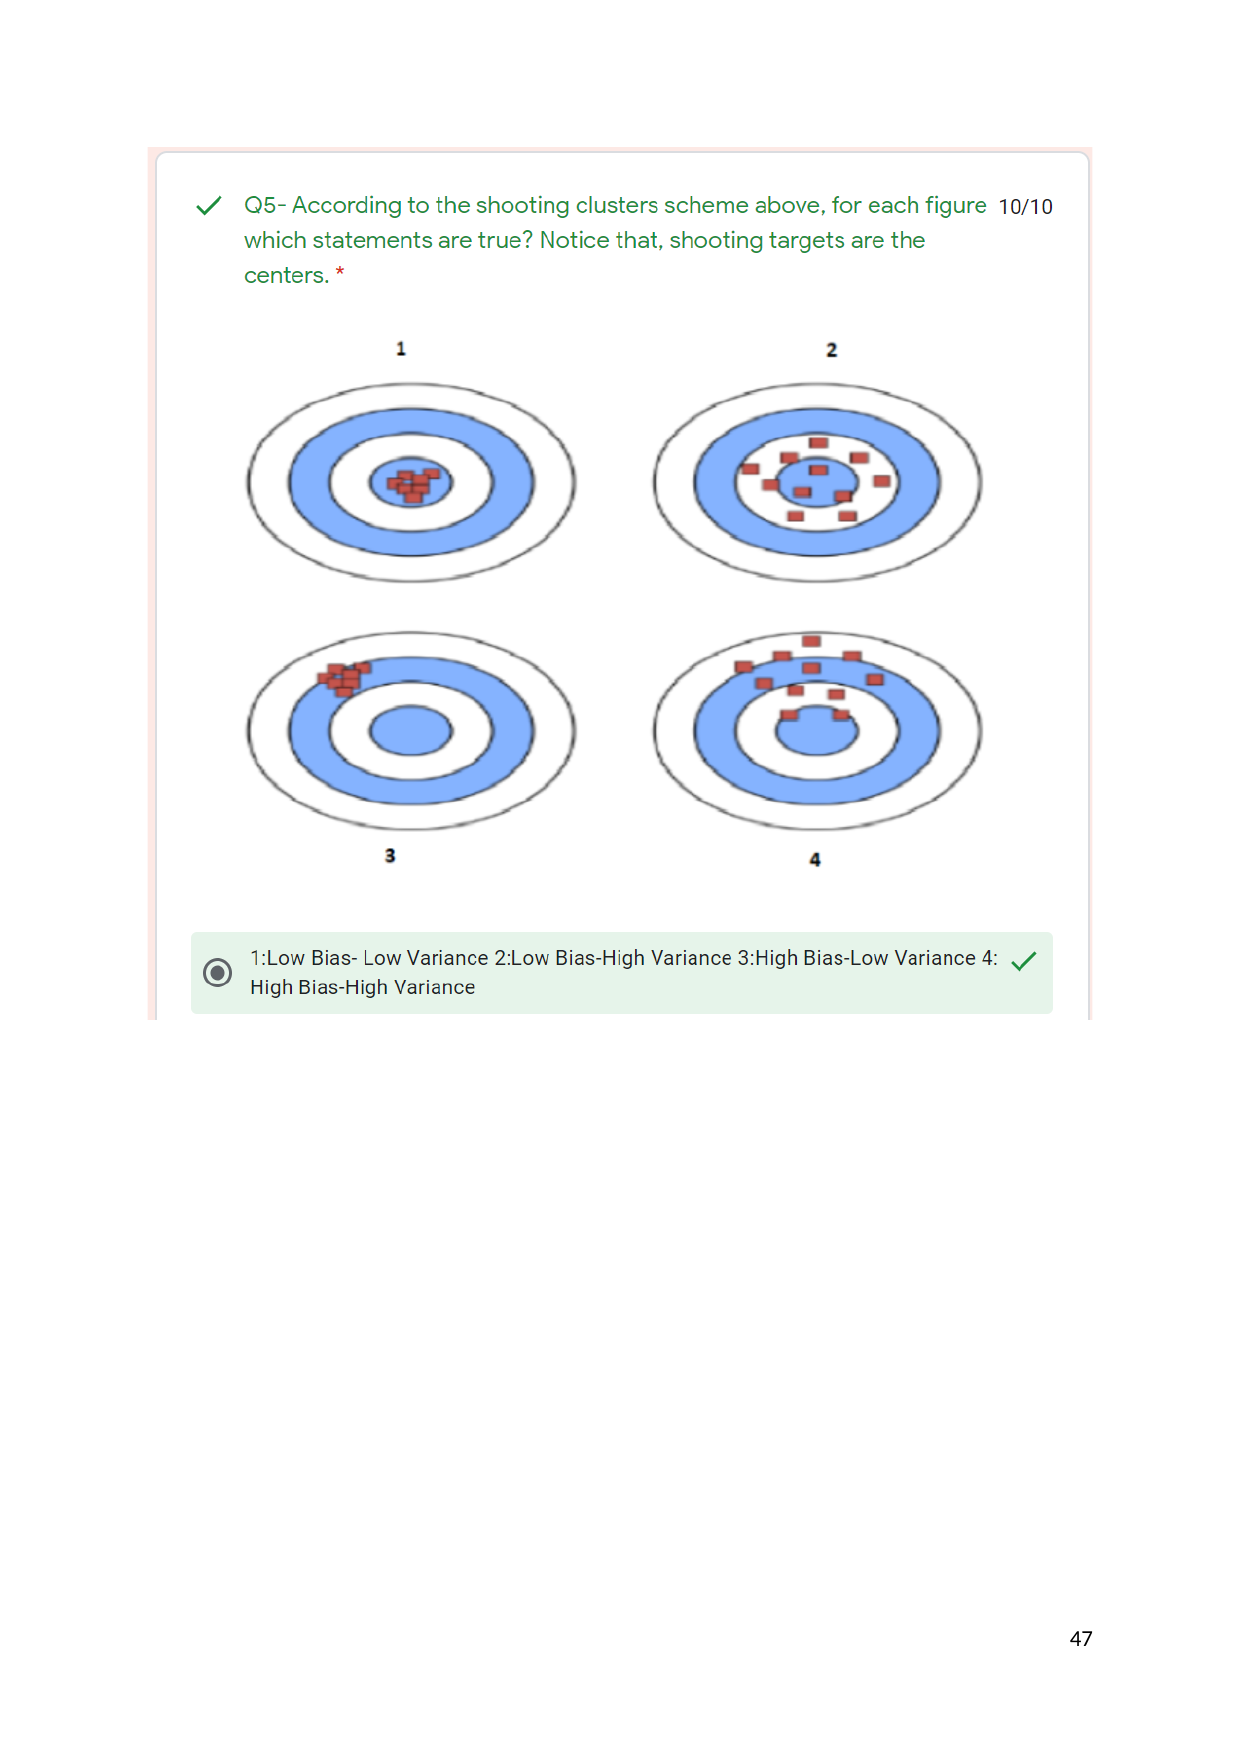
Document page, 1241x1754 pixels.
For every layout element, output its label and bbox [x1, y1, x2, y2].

picture [147, 147, 1093, 1020]
